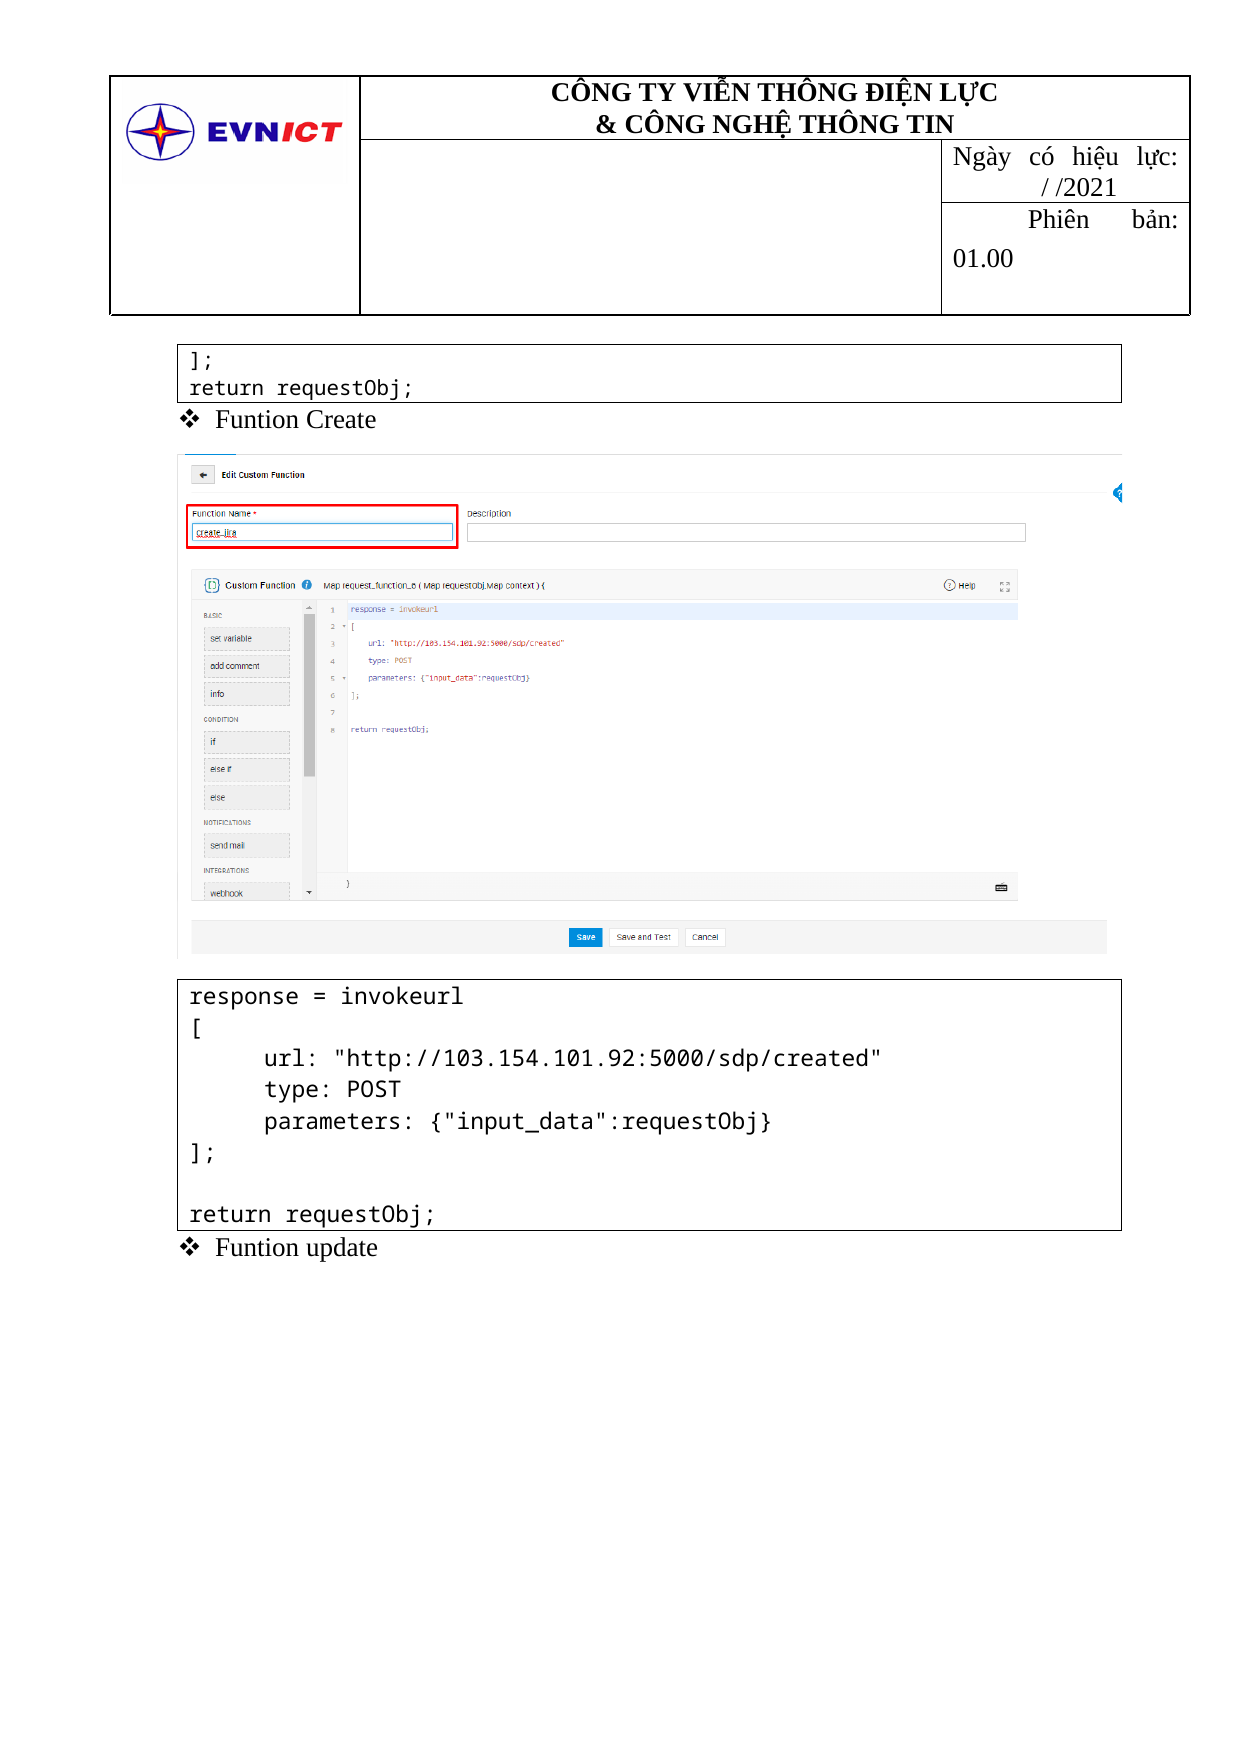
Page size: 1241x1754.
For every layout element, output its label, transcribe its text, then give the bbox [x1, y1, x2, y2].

picture [122, 77, 348, 187]
list Funtion update [177, 1231, 1122, 1262]
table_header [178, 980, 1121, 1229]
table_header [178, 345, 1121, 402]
picture [177, 454, 1123, 959]
list Funtion Create [177, 403, 1122, 434]
